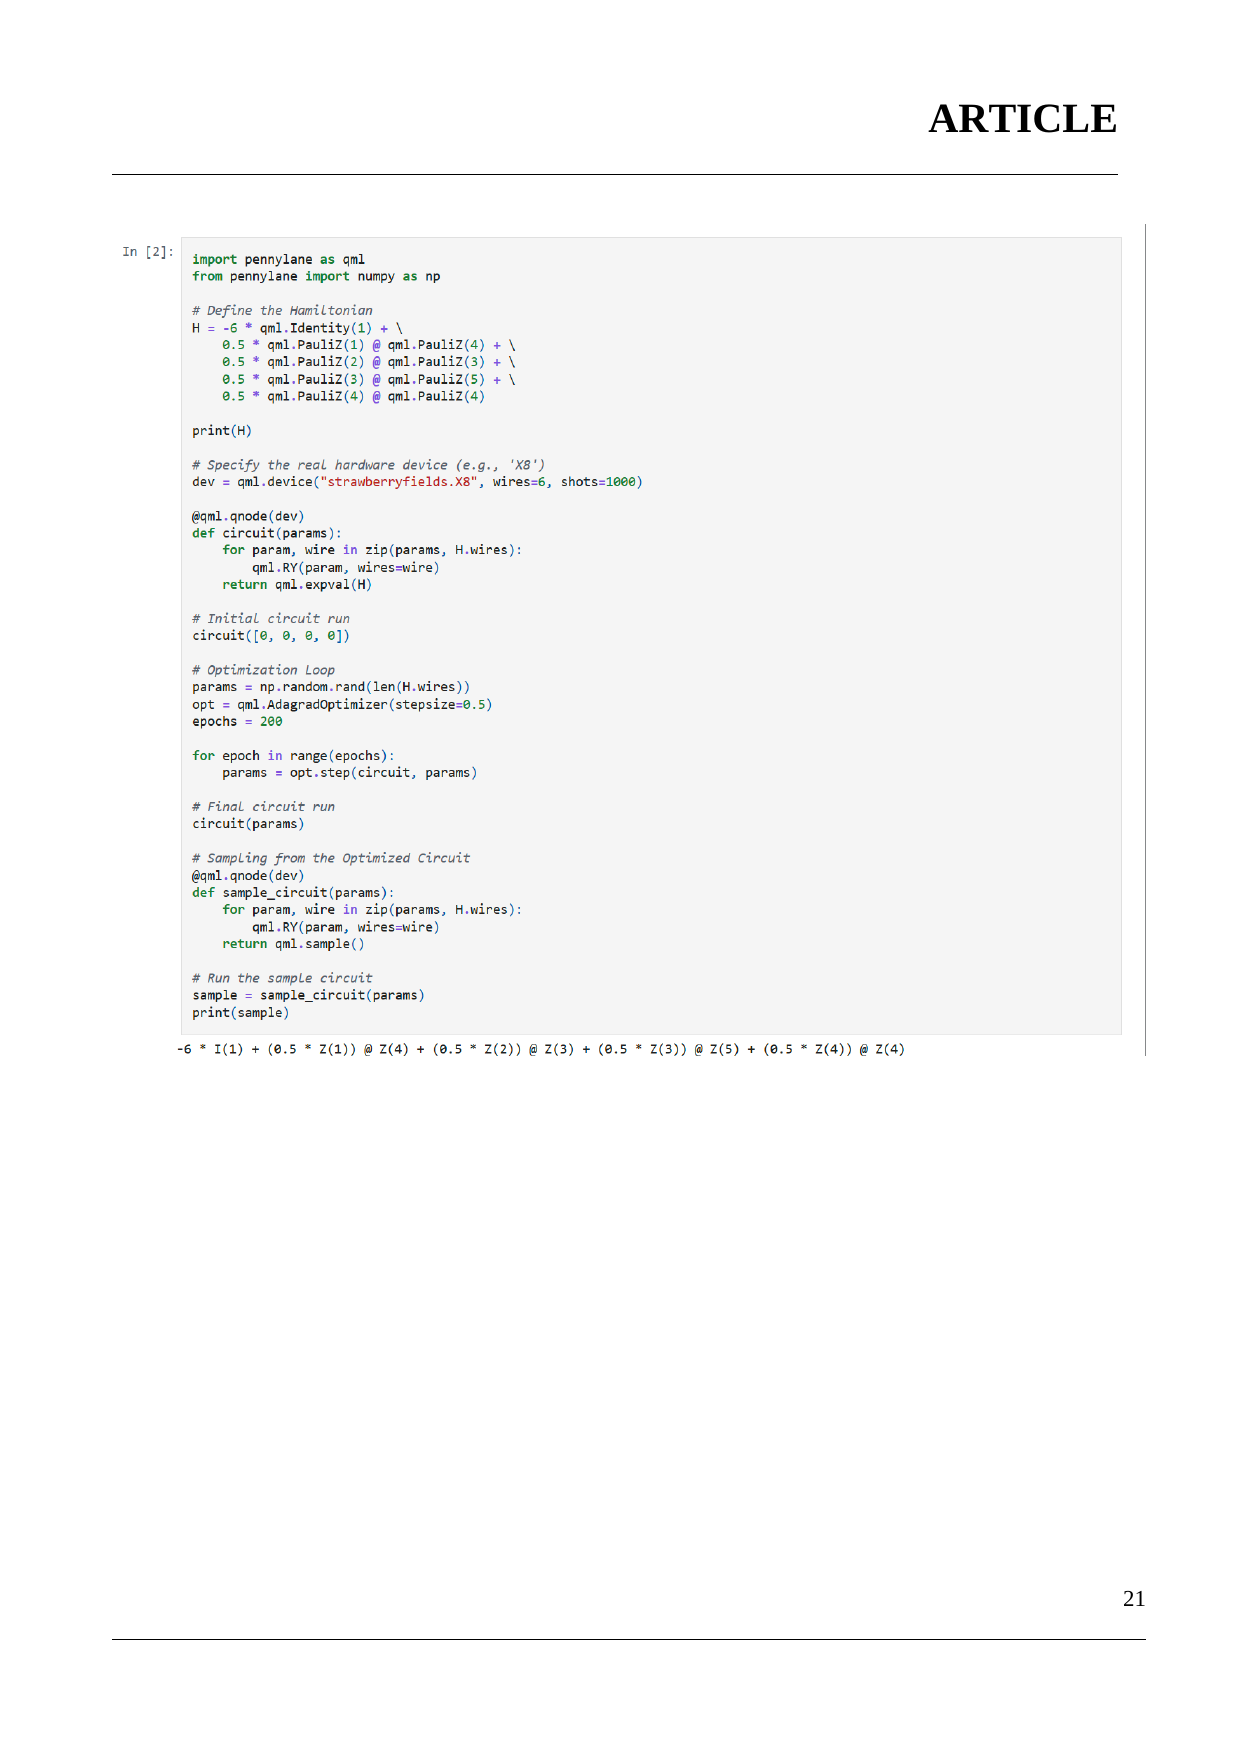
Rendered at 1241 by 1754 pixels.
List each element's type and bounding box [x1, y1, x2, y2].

picture [112, 224, 1146, 1056]
